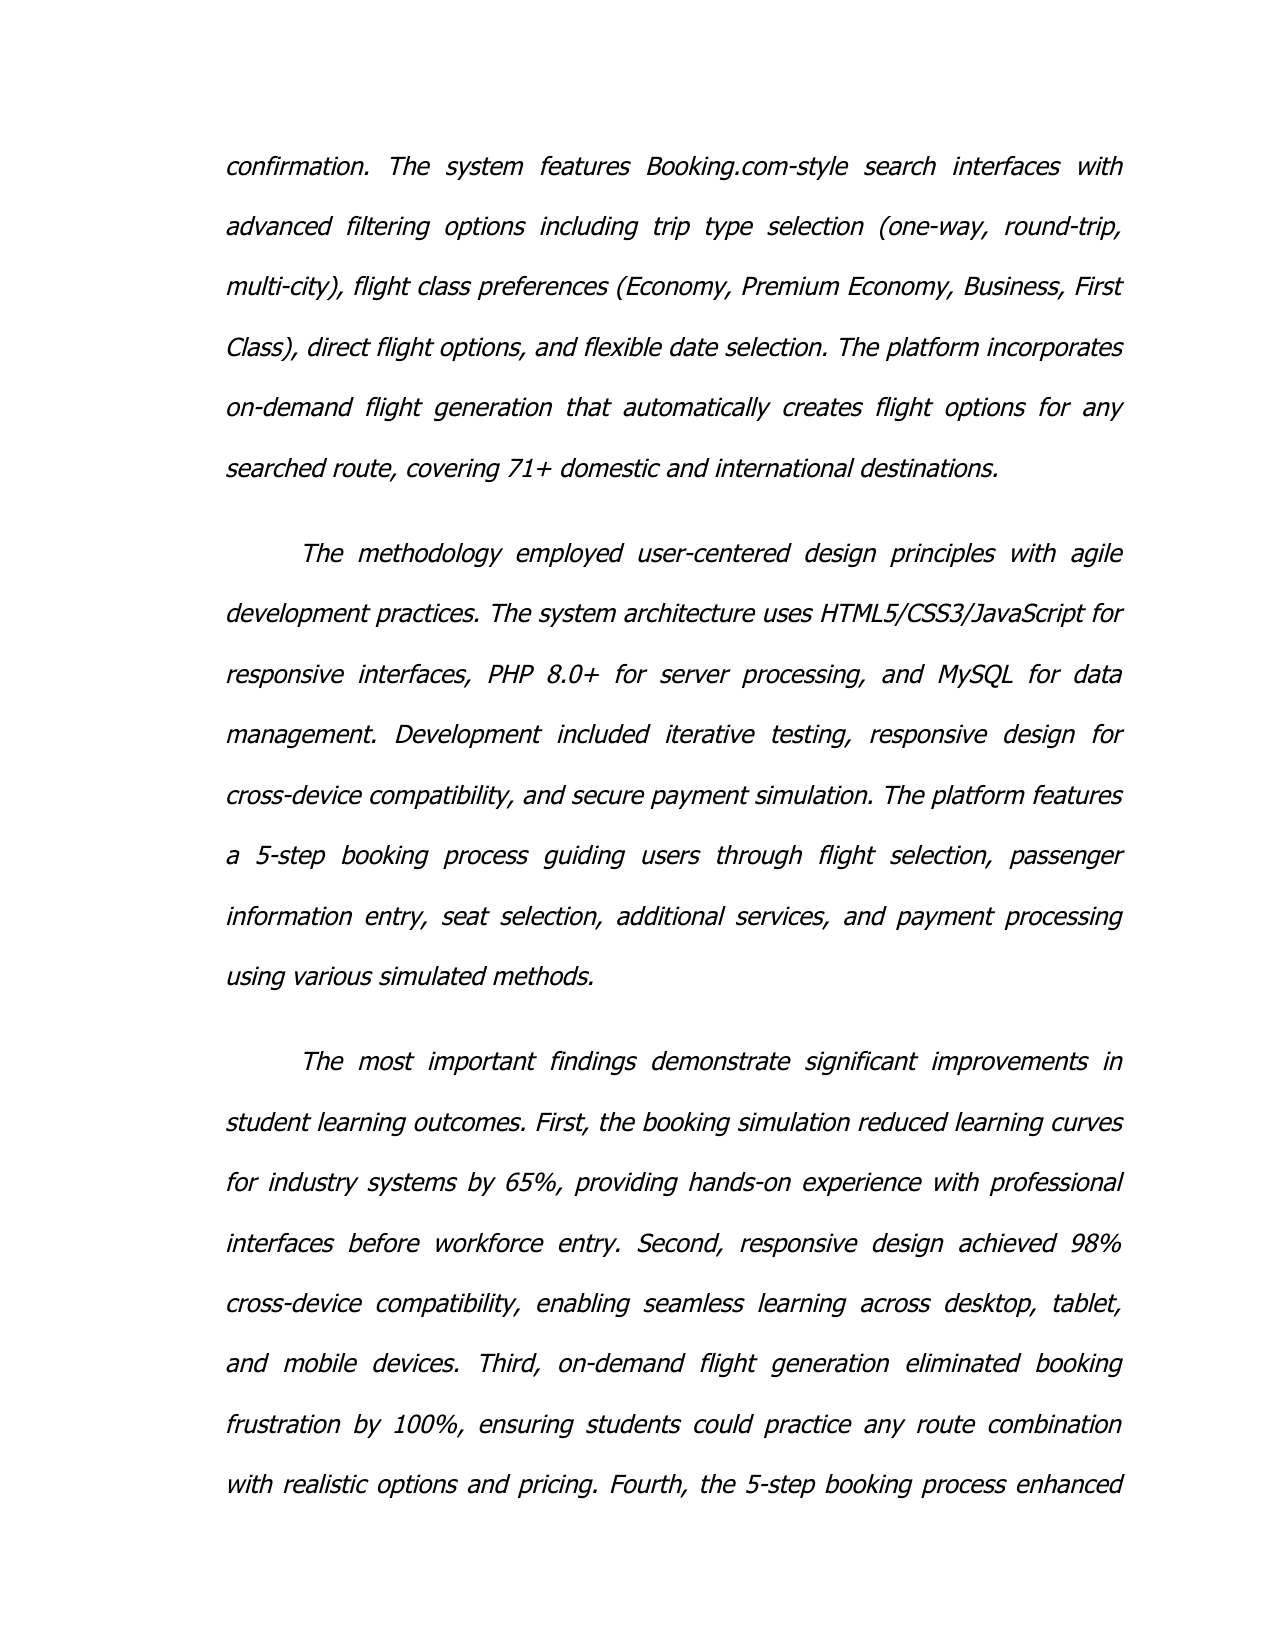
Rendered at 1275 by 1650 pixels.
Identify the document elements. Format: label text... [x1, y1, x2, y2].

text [225, 1046, 1125, 1499]
text The methodology employed user-centered design principles with agile development practices. The system architecture uses HTML5/CSS3/JavaScript for responsive interfaces, PHP 8.0+ for server processing, and MySQL for data management. Development included iterative testing, responsive design for cross-device compatibility, and secure payment simulation. The platform features a 5-step booking process guiding users through flight selection, passenger information entry, seat selection, additional services, and payment processing using various simulated methods. [225, 537, 1125, 991]
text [225, 150, 1125, 482]
